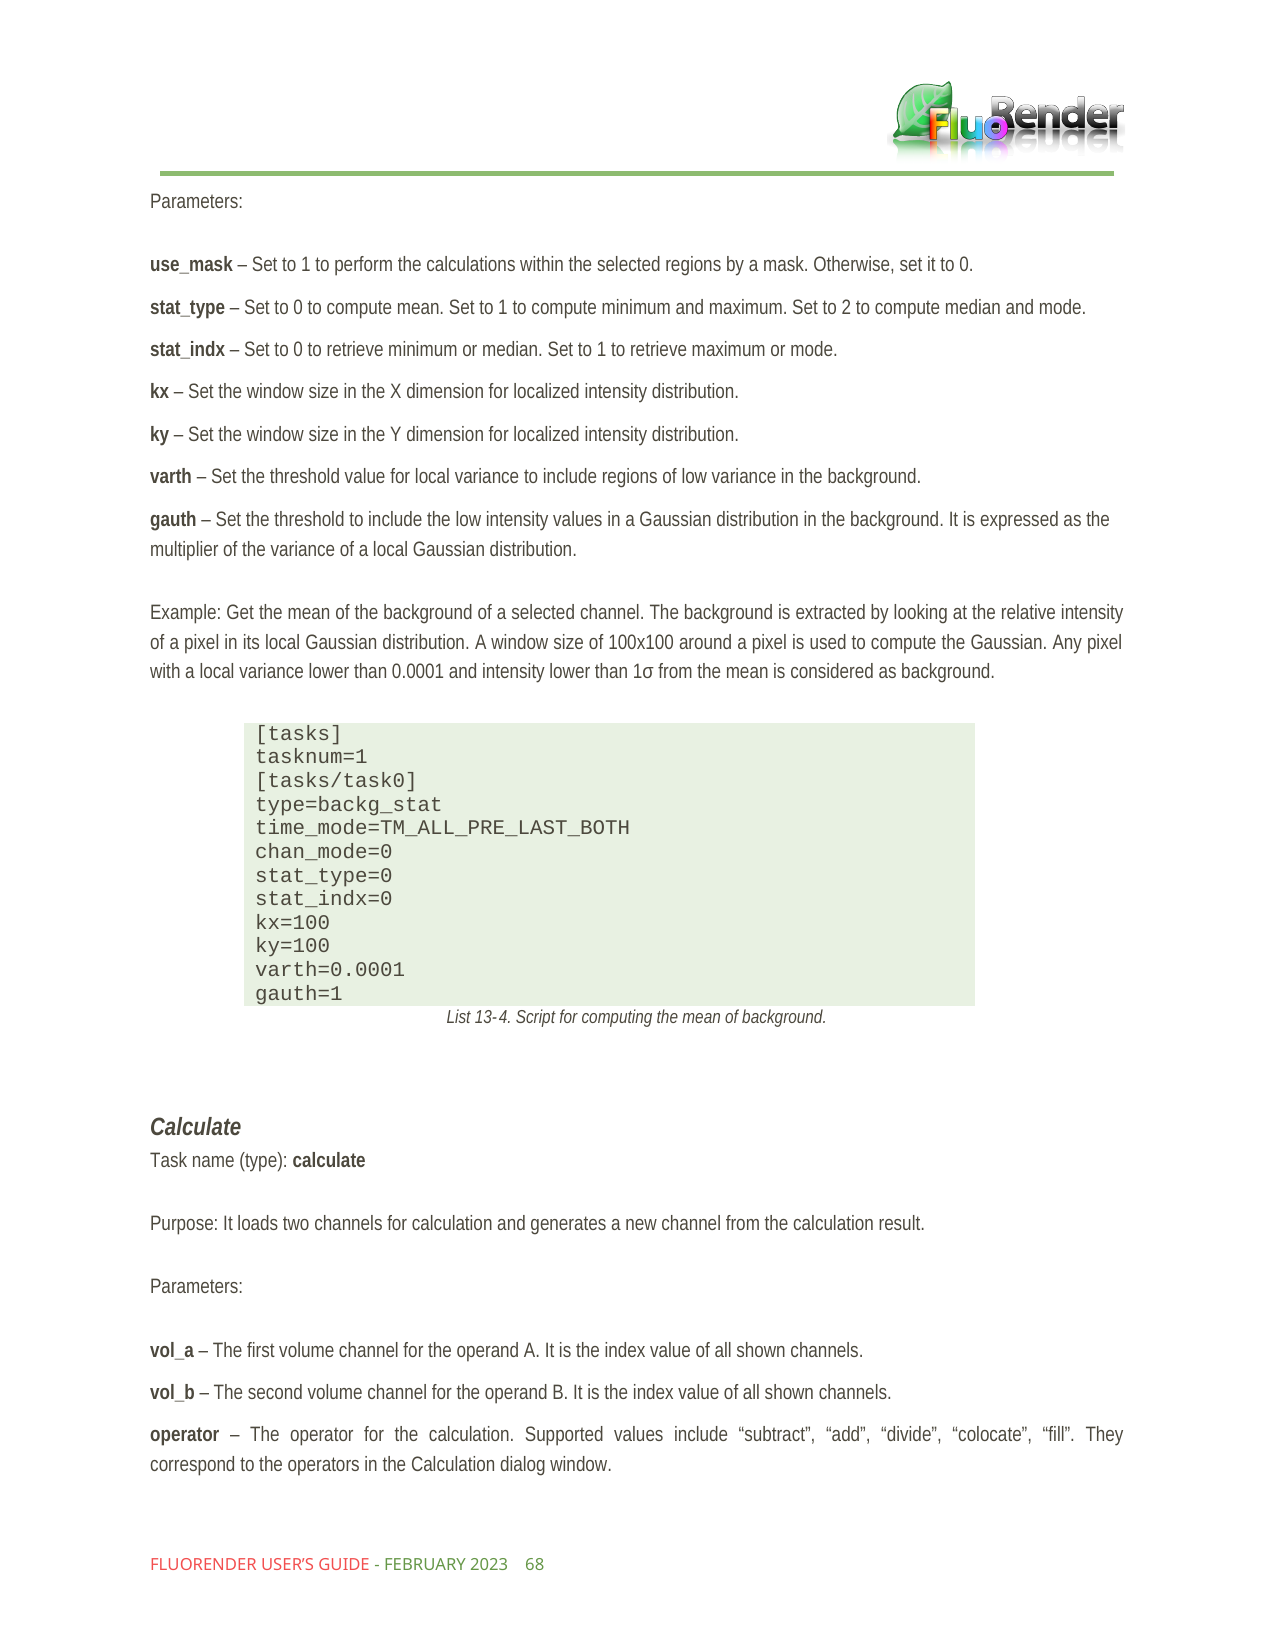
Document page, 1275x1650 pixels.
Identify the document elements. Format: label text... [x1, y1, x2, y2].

text Task name (type): calculate [150, 1148, 1125, 1172]
text kx – Set the window size in the X dimension for localized intensity distribution. [150, 379, 1125, 403]
text Parameters: [150, 1274, 1125, 1298]
text use_mask – Set to 1 to perform the calculations within the selected regions by a mask. Otherwise, set it to 0. [150, 252, 1125, 276]
text List -. Script for computing the mean of background. [150, 1006, 1125, 1028]
text gauth – Set the threshold to include the low intensity values in a Gaussian distribution in the background. It is expressed as the multiplier of the variance of a local Gaussian distribution. [150, 507, 1125, 560]
text stat_indx – Set to 0 to retrieve minimum or median. Set to 1 to retrieve maximum or mode. [150, 337, 1125, 361]
text ky – Set the window size in the Y dimension for localized intensity distribution. [150, 422, 1125, 446]
text stat_type – Set to 0 to compute mean. Set to 1 to compute minimum and maximum. Set to 2 to compute median and mode. [150, 294, 1125, 318]
text Purpose: It loads two channels for calculation and generates a new channel from the calculation result. [150, 1211, 1125, 1235]
text vol_b – The second volume channel for the operand B. It is the index value of all shown channels. [150, 1380, 1125, 1404]
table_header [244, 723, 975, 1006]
text Example: Get the mean of the background of a selected channel. The background is extracted by looking at the relative intensity of a pixel in its local Gaussian distribution. A window size of 100x100 around a pixel is used to compute the Gaussian. Any pixel with a local variance lower than 0.0001 and intensity lower than 1σ from the mean is considered as background. [150, 600, 1125, 683]
subtitle Calculate [150, 1112, 1125, 1141]
text Parameters: [150, 189, 1125, 213]
text vol_a – The first volume channel for the operand A. It is the index value of all shown channels. [150, 1337, 1125, 1361]
text operator – The operator for the calculation. Supported values include “subtract”, “add”, “divide”, “colocate”, “fill”. They correspond to the operators in the Calculation dialog window. [150, 1422, 1125, 1476]
picture [887, 75, 1125, 165]
text varth – Set the threshold value for local variance to include regions of low variance in the background. [150, 464, 1125, 488]
